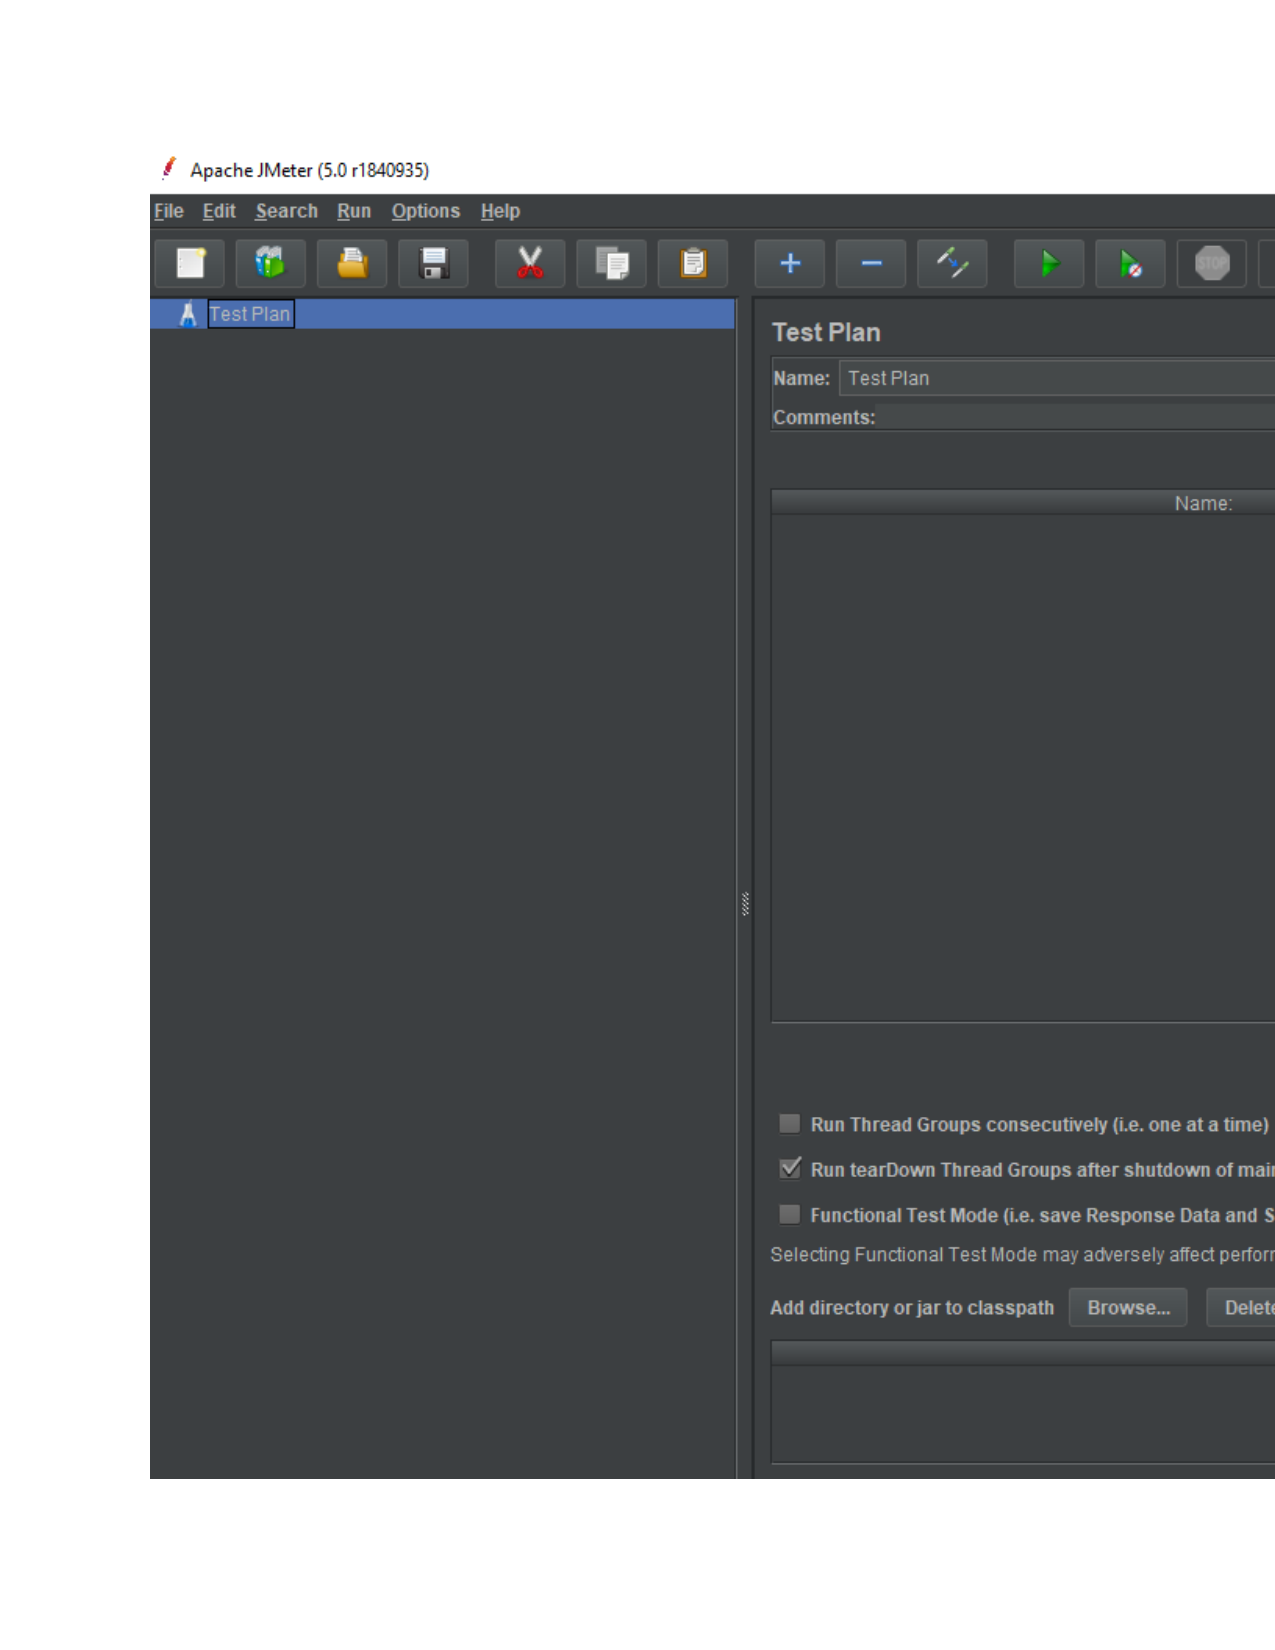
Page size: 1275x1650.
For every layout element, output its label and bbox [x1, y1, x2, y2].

picture [150, 150, 1275, 1479]
